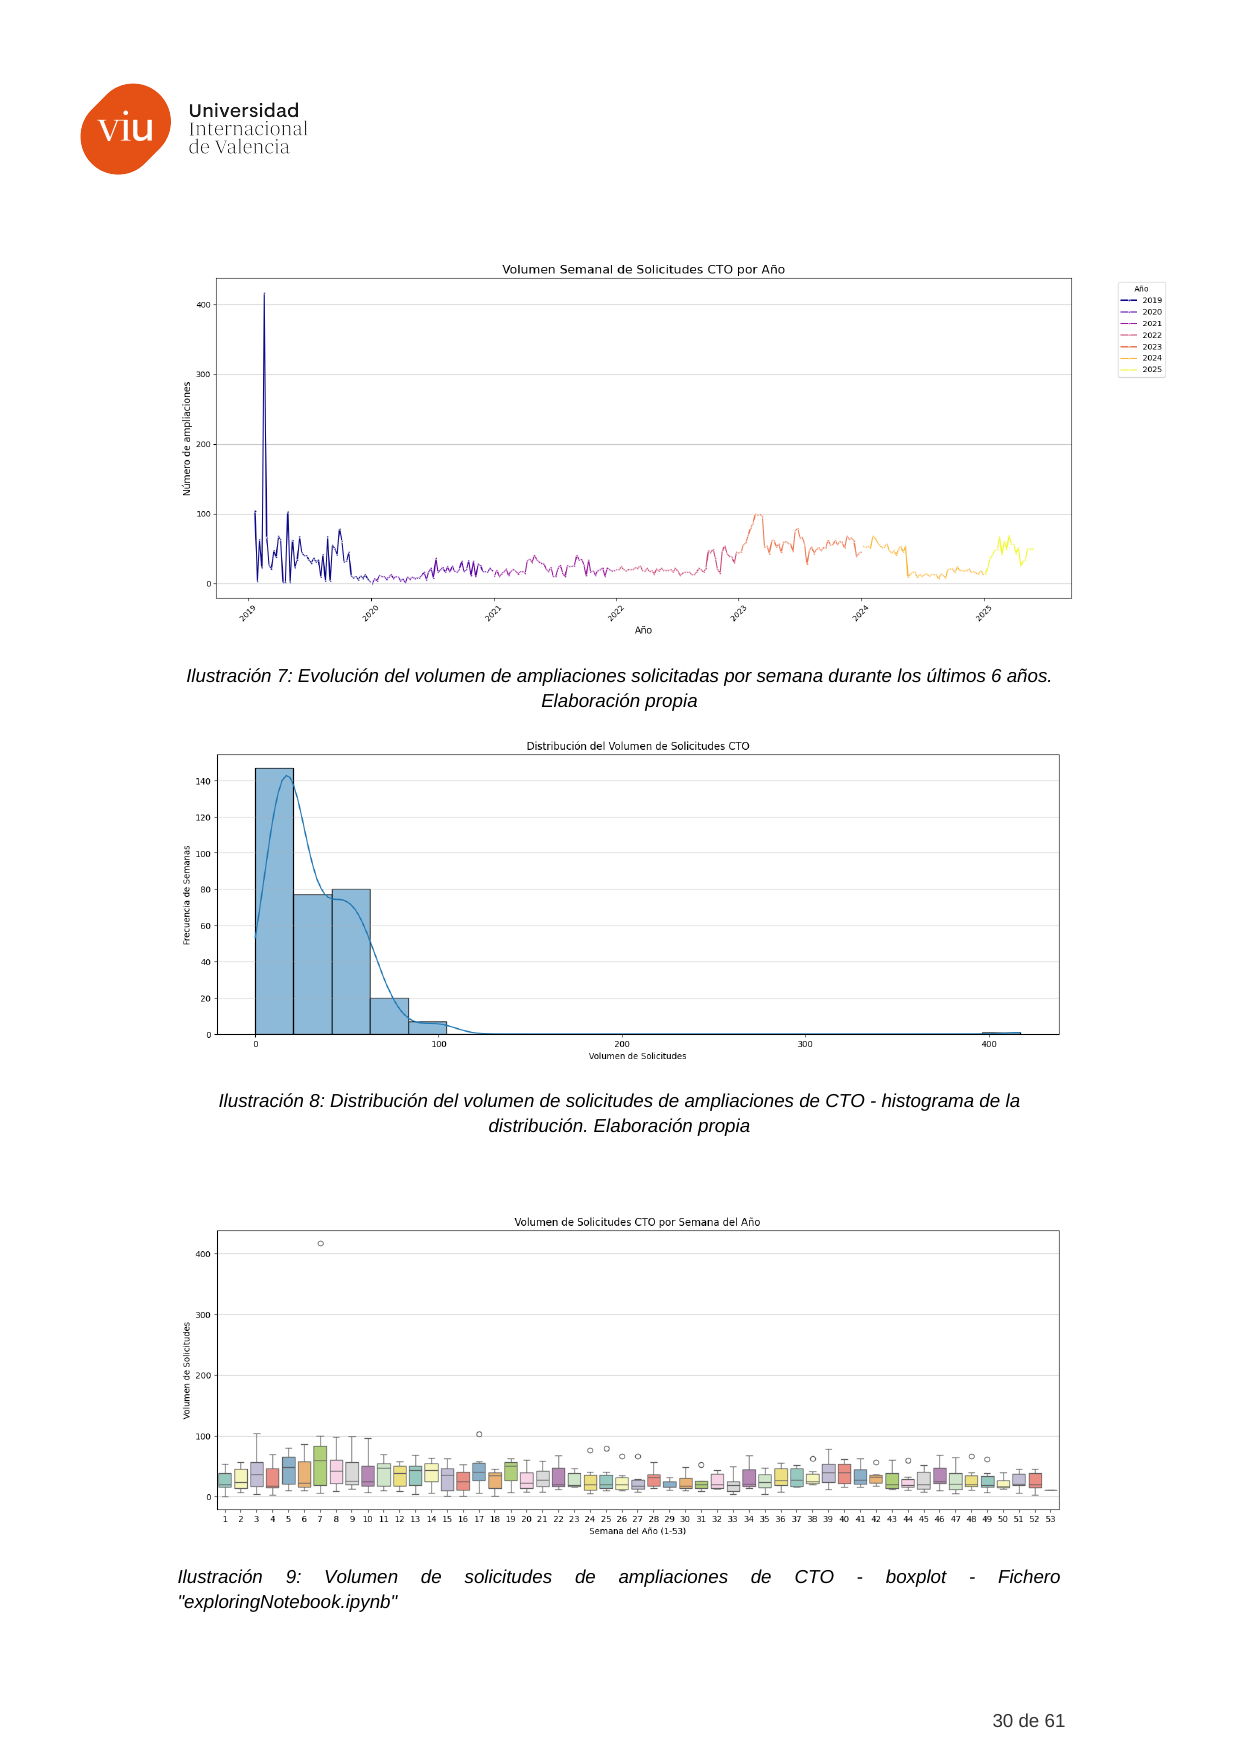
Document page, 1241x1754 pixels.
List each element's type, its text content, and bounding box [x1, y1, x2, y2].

picture [59, 62, 329, 197]
picture [177, 1211, 1063, 1541]
picture [177, 735, 1063, 1066]
picture [177, 259, 1170, 641]
